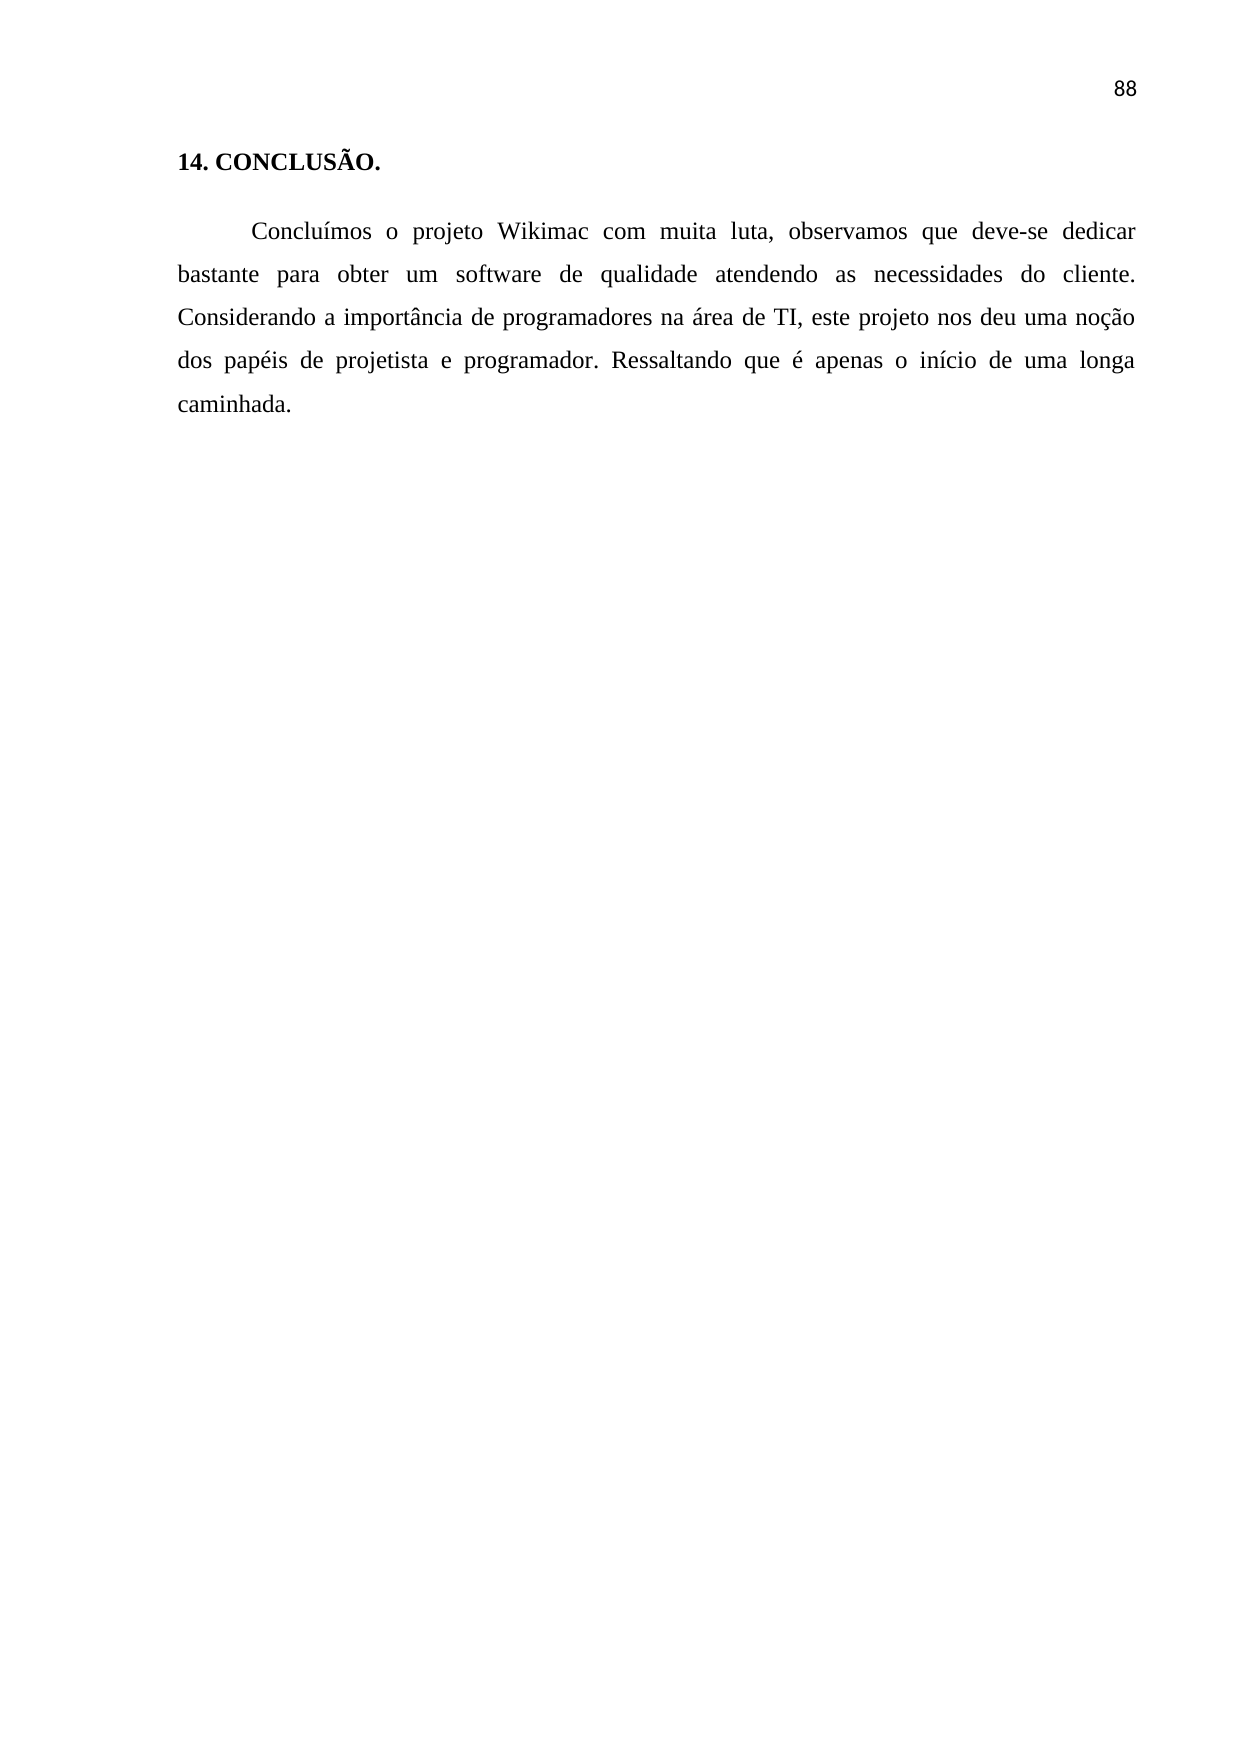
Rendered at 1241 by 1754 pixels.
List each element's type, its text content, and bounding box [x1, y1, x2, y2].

subtitle 14. CONCLUSÃO. [177, 148, 1064, 176]
text Concluímos o projeto Wikimac com muita luta, observamos que deve-se dedicar bastante para obter um software de qualidade atendendo as necessidades do cliente. Considerando a importância de programadores na área de TI, este projeto nos deu uma noção dos papéis de projetista e programador. Ressaltando que é apenas o início de uma longa caminhada. [177, 216, 1137, 417]
